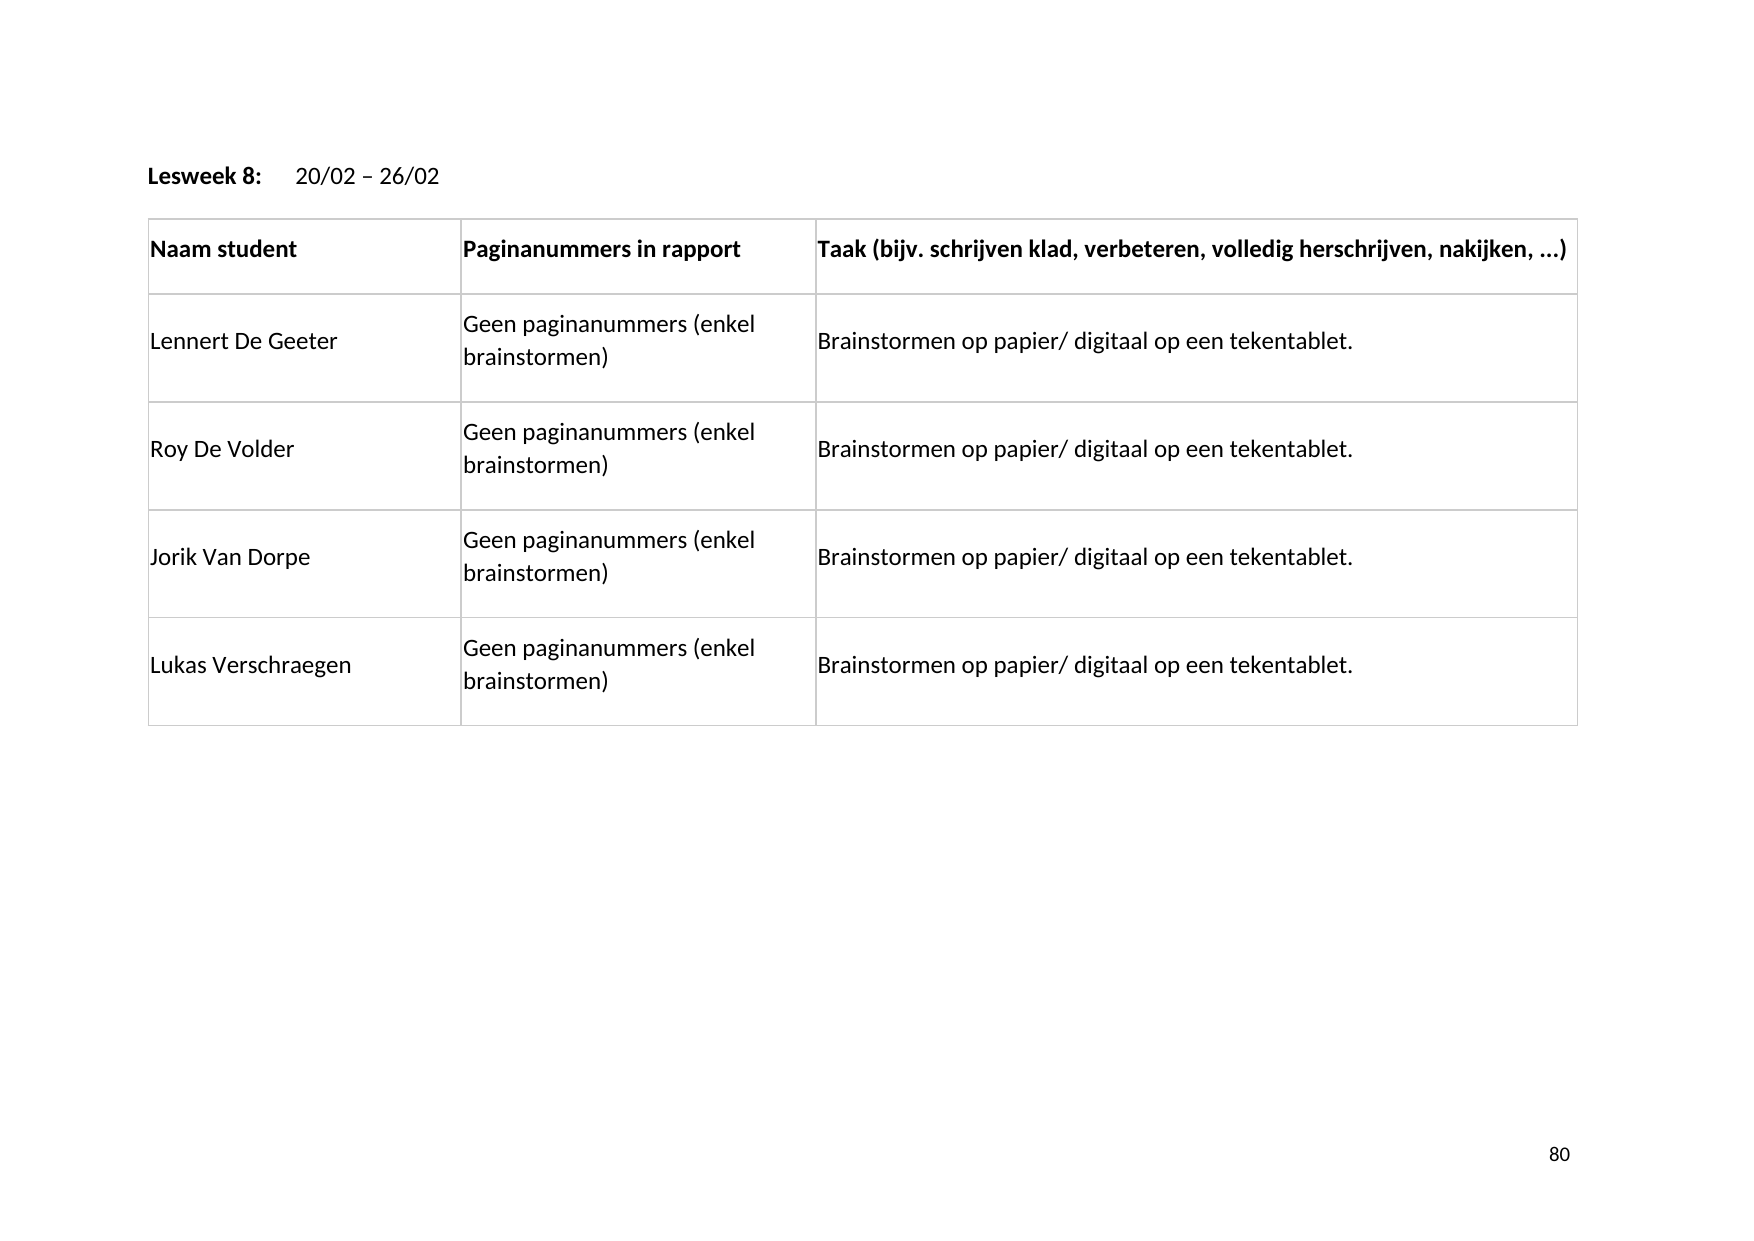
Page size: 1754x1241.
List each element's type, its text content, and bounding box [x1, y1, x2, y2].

table_cell Brainstormen op papier/ digitaal op een tekentablet. [817, 295, 1577, 401]
table_cell Geen paginanummers (enkel brainstormen) [462, 403, 815, 509]
table_cell Jorik Van Dorpe [149, 511, 460, 617]
table_cell Lukas Verschraegen [149, 618, 460, 725]
table_header Taak (bijv. schrijven klad, verbeteren, volledig herschrijven, nakijken, ...) [817, 220, 1577, 293]
table_cell Brainstormen op papier/ digitaal op een tekentablet. [817, 618, 1577, 725]
table_header Naam student [149, 220, 460, 293]
table_cell Geen paginanummers (enkel brainstormen) [462, 295, 815, 401]
table_cell Geen paginanummers (enkel brainstormen) [462, 511, 815, 617]
table_cell Brainstormen op papier/ digitaal op een tekentablet. [817, 403, 1577, 509]
table_header Paginanummers in rapport [462, 220, 815, 293]
table_cell Geen paginanummers (enkel brainstormen) [462, 618, 815, 725]
table_cell Brainstormen op papier/ digitaal op een tekentablet. [817, 511, 1577, 617]
table_cell Roy De Volder [149, 403, 460, 509]
table_cell Lennert De Geeter [149, 295, 460, 401]
text Lesweek 8: 20/02 – 26/02 [148, 160, 1606, 191]
